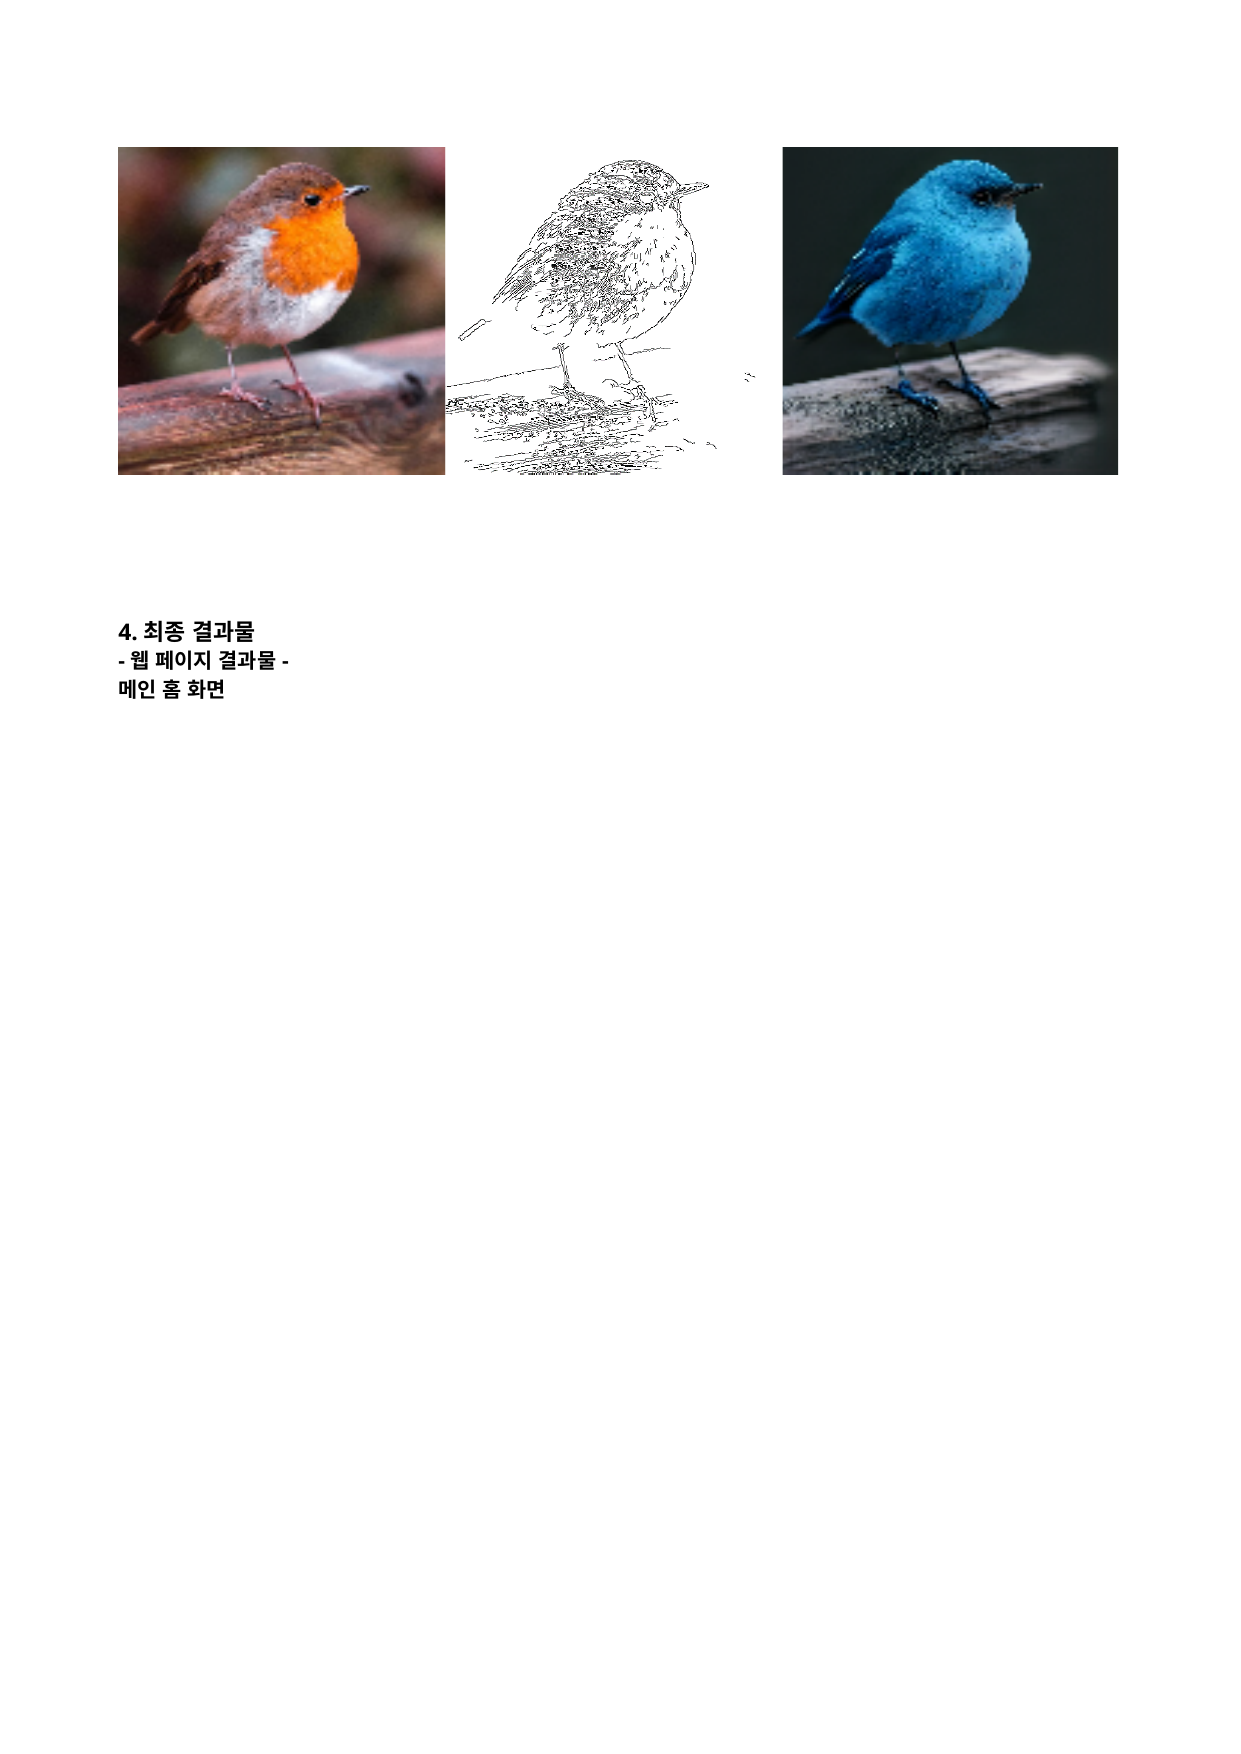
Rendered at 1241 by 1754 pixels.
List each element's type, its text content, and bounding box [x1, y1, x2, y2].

picture [118, 147, 1119, 475]
text - 웹 페이지 결과물 - [118, 646, 1122, 674]
text 메인 홈 화면 [118, 674, 1122, 703]
text 4. 최종 결과물 [118, 615, 1122, 646]
